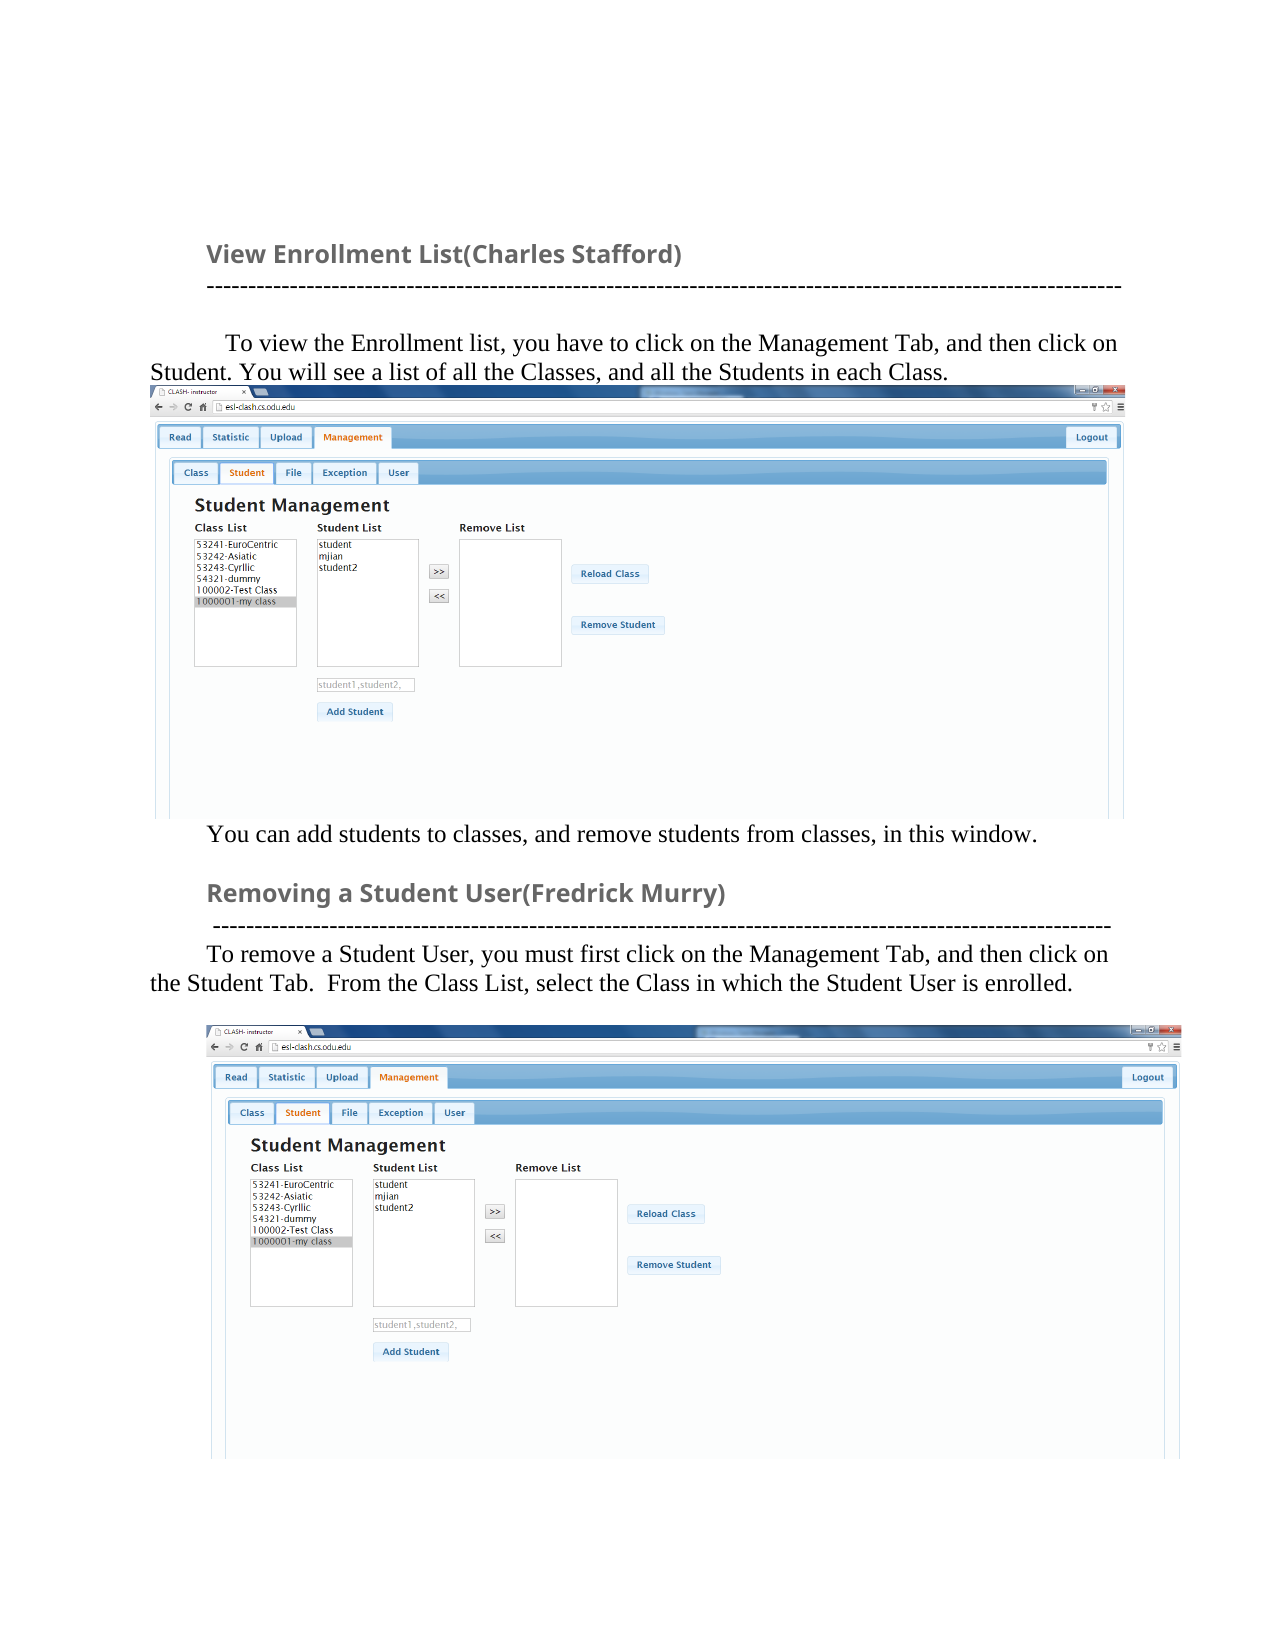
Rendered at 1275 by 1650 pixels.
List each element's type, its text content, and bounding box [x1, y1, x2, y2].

text You can add students to classes, and remove students from classes, in this window. [150, 819, 1125, 847]
text -------------------------------------------------------------------------------------------------------------- [150, 270, 1125, 299]
picture [206, 1025, 1182, 1459]
text To view the Enrollment list, you have to click on the Management Tab, and then click on Student. You will see a list of all the Classes, and all the Students in each Class. [150, 328, 1125, 385]
text ------------------------------------------------------------------------------------------------------------ [150, 910, 1125, 939]
picture [150, 385, 1125, 819]
text To remove a Student User, you must first click on the Management Tab, and then click on the Student Tab. From the Class List, select the Class in which the Student User is enrolled. [150, 939, 1125, 996]
text Removing a Student User(Fredrick Murry) [150, 876, 1125, 910]
text View Enrollment List(Charles Stafford) [150, 236, 1125, 270]
